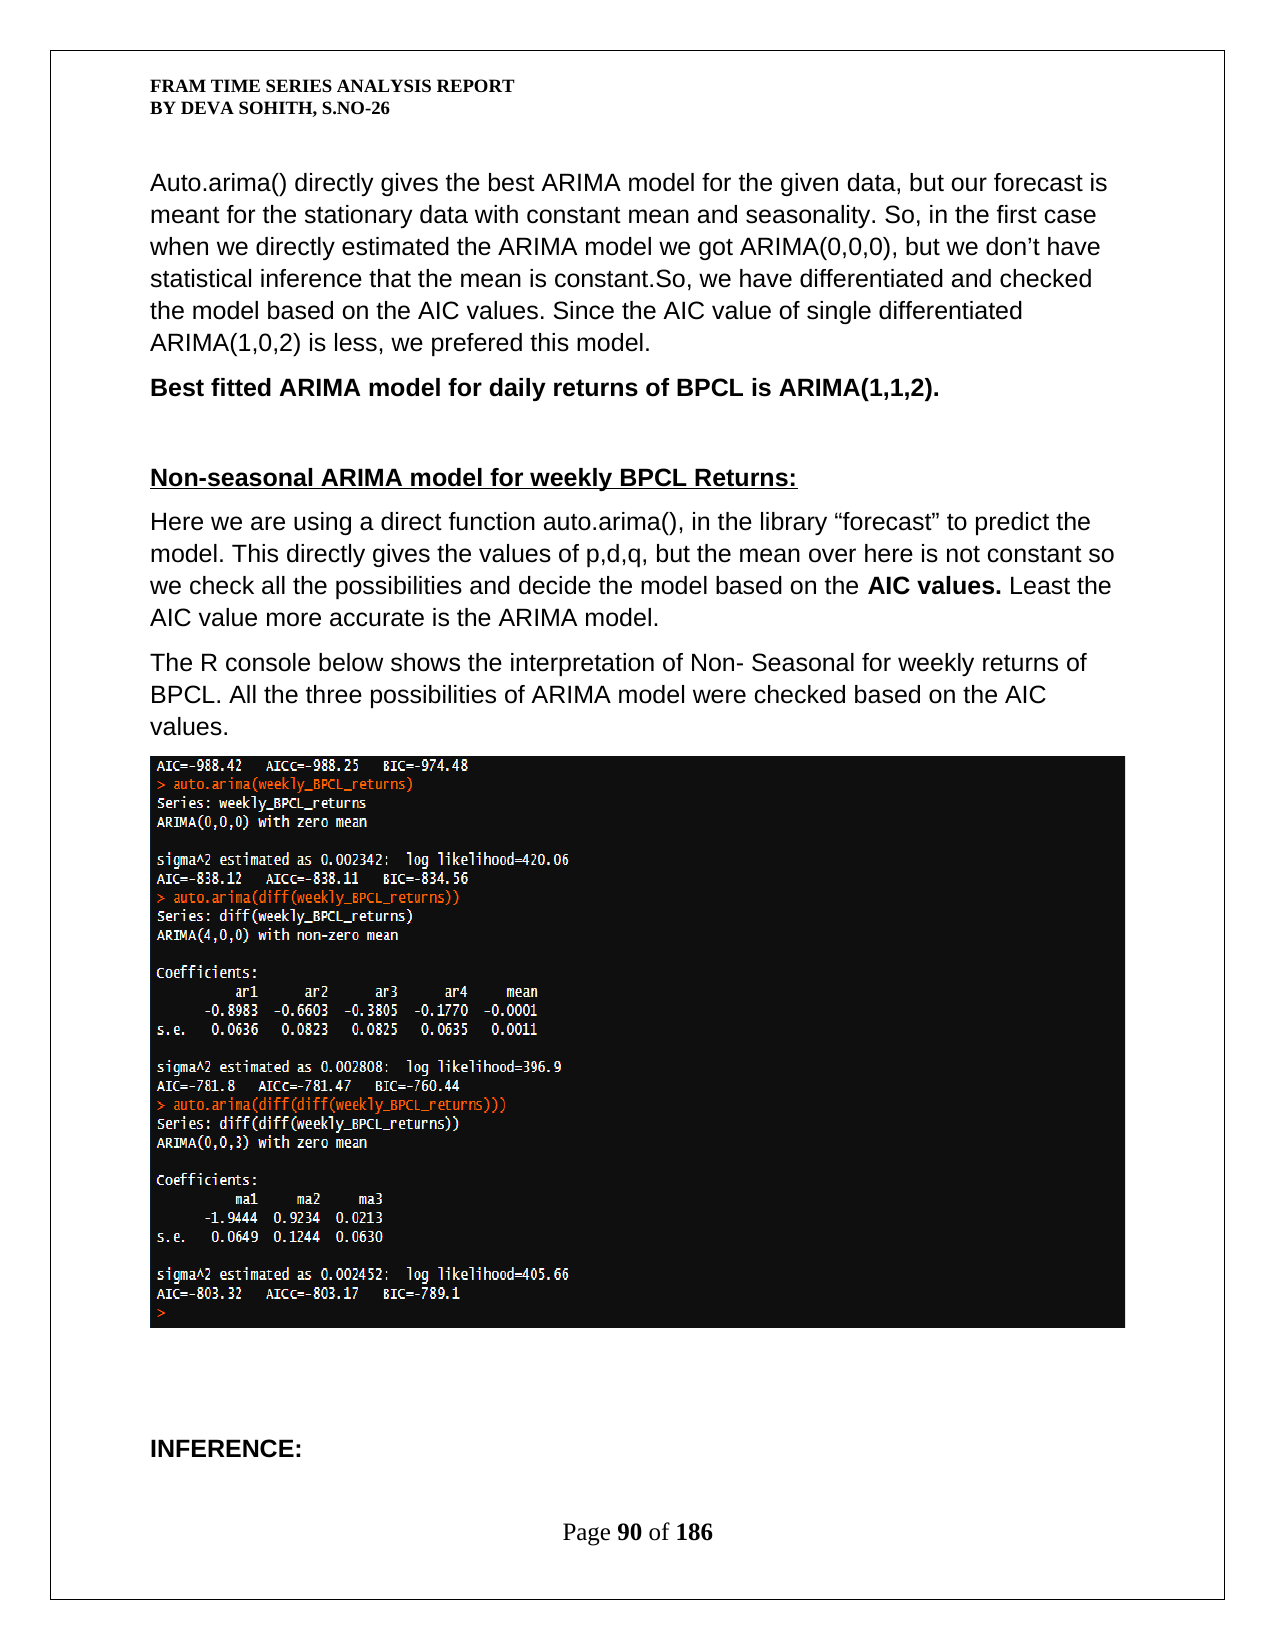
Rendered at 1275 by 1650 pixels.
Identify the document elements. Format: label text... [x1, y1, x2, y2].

text Here we are using a direct function auto.arima(), in the library “forecast” to predict the model. This directly gives the values of p,d,q, but the mean over here is not constant so we check all the possibilities and decide the model based on the AIC values. Least the AIC value more accurate is the ARIMA model. [150, 507, 1125, 632]
picture [150, 756, 1125, 1328]
text Best fitted ARIMA model for daily returns of BPCL is ARIMA(1,1,2). [150, 373, 1125, 401]
text Auto.arima() directly gives the best ARIMA model for the given data, but our forecast is meant for the stationary data with constant mean and seasonality. So, in the first case when we directly estimated the ARIMA model we got ARIMA(0,0,0), but we don’t have statistical inference that the mean is constant.So, we have differentiated and checked the model based on the AIC values. Since the AIC value of single differentiated ARIMA(1,0,2) is less, we prefered this model. [150, 168, 1125, 357]
text The R console below shows the interpretation of Non- Seasonal for weekly returns of BPCL. All the three possibilities of ARIMA model were checked based on the AIC values. [150, 648, 1125, 740]
text INFERENCE: [150, 1434, 1125, 1462]
text Non-seasonal ARIMA model for weekly BPCL Returns: [150, 462, 1125, 491]
